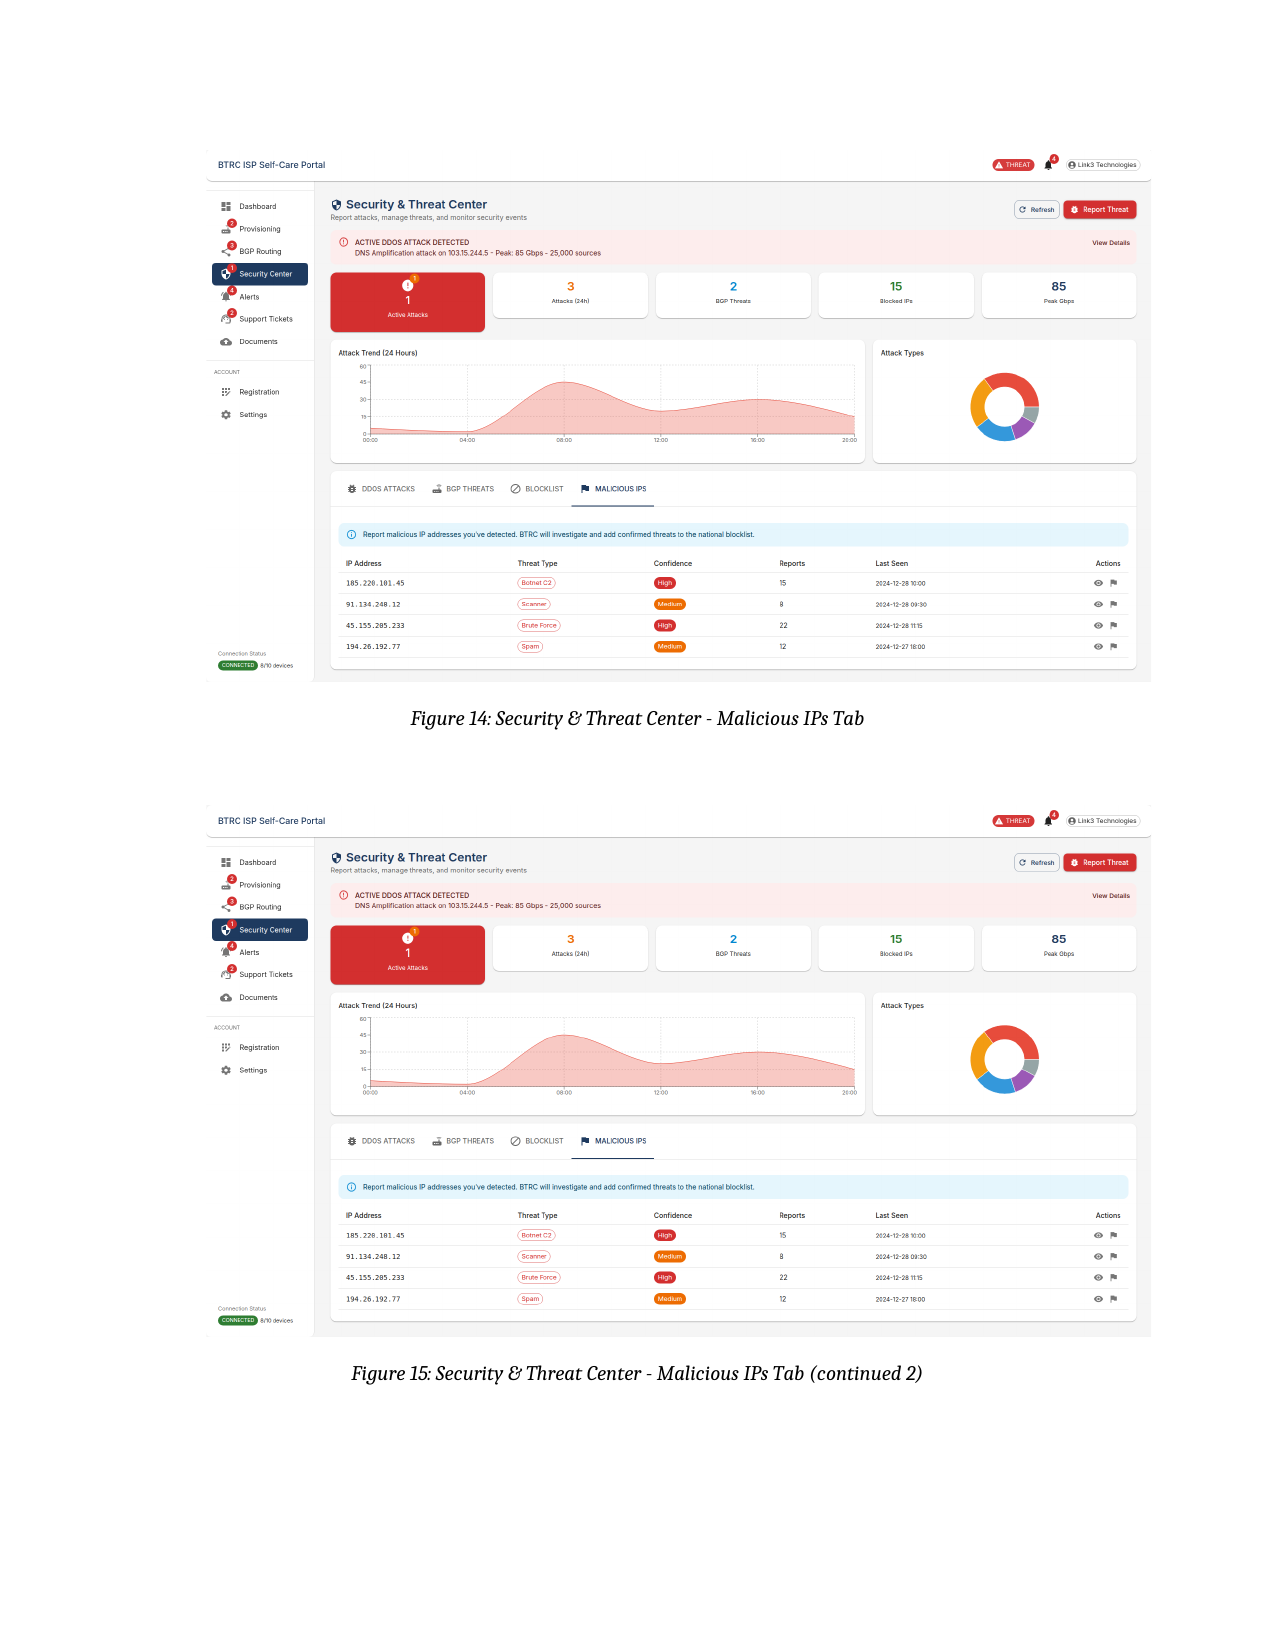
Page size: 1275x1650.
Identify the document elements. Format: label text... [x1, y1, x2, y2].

text Figure 14: Security & Threat Center - Malicious IPs Tab [187, 706, 1087, 730]
picture [206, 805, 1152, 1337]
text Figure 15: Security & Threat Center - Malicious IPs Tab (continued 2) [187, 1362, 1087, 1386]
picture [206, 150, 1152, 682]
